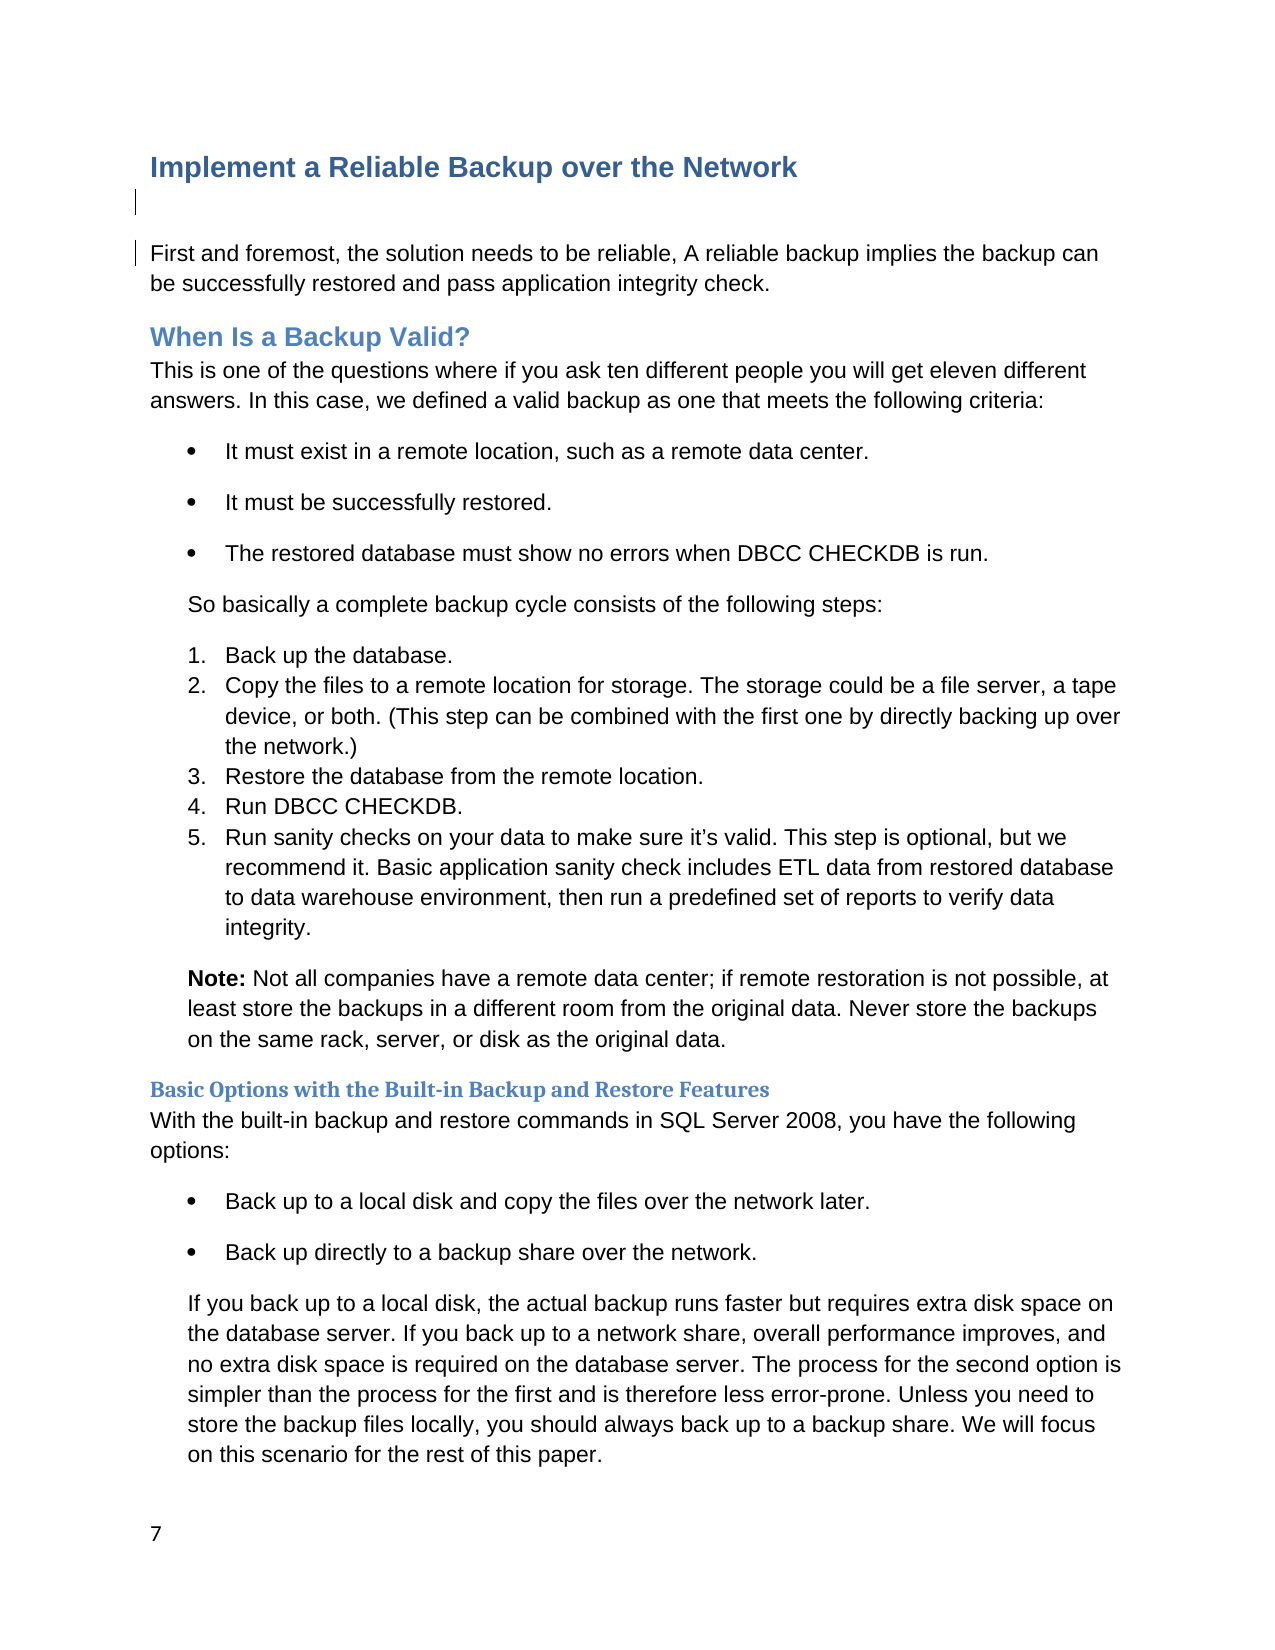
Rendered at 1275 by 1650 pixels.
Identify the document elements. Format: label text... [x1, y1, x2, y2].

text If you back up to a local disk, the actual backup runs faster but requires extra disk space on the database server. If you back up to a network share, overall performance improves, and no extra disk space is required on the database server. The process for the second option is simpler than the process for the first and is therefore less error-prone. Unless you need to store the backup files locally, you should always back up to a backup share. We will focus on this scenario for the rest of this paper. [187, 1290, 1125, 1467]
list Run sanity checks on your data to make sure it’s valid. This step is optional, but we recommend it. Basic application sanity check includes ETL data from restored database to data warehouse environment, then run a predefined set of reports to verify data integrity. [187, 823, 1125, 940]
text With the built-in backup and restore commands in SQL Server 2008, you have the following options: [150, 1107, 1125, 1163]
list Run DBCC CHECKDB. [187, 793, 1125, 819]
text First and foremost, the solution needs to be reliable, A reliable backup implies the backup can be successfully restored and pass application integrity check. [150, 239, 1125, 296]
text This is one of the questions where if you ask ten different people you will get eleven different answers. In this case, we defined a valid backup as one that meets the following criteria: [150, 357, 1125, 413]
list It must exist in a remote location, such as a remote data center. [187, 438, 1125, 464]
list Back up directly to a backup share over the network. [187, 1239, 1125, 1265]
text Note: Not all companies have a remote data center; if remote restoration is not possible, at least store the backups in a different room from the original data. Never store the backups on the same rack, server, or disk as the original data. [187, 965, 1125, 1052]
subtitle Basic Options with the Built-in Backup and Restore Features [150, 1077, 1125, 1103]
list Back up the database. [187, 642, 1125, 668]
subtitle When Is a Backup Valid? [150, 321, 1125, 352]
list Back up to a local disk and copy the files over the network later. [187, 1188, 1125, 1214]
list It must be successfully restored. [187, 489, 1125, 515]
list Restore the database from the remote location. [187, 763, 1125, 789]
subtitle Implement a Reliable Backup over the Network [150, 150, 1125, 183]
text So basically a complete backup cycle consists of the following steps: [187, 591, 1125, 617]
list The restored database must show no errors when DBCC CHECKDB is run. [187, 540, 1125, 566]
list Copy the files to a remote location for storage. The storage could be a file server, a tape device, or both. (This step can be combined with the first one by directly backing up over the network.) [187, 672, 1125, 759]
